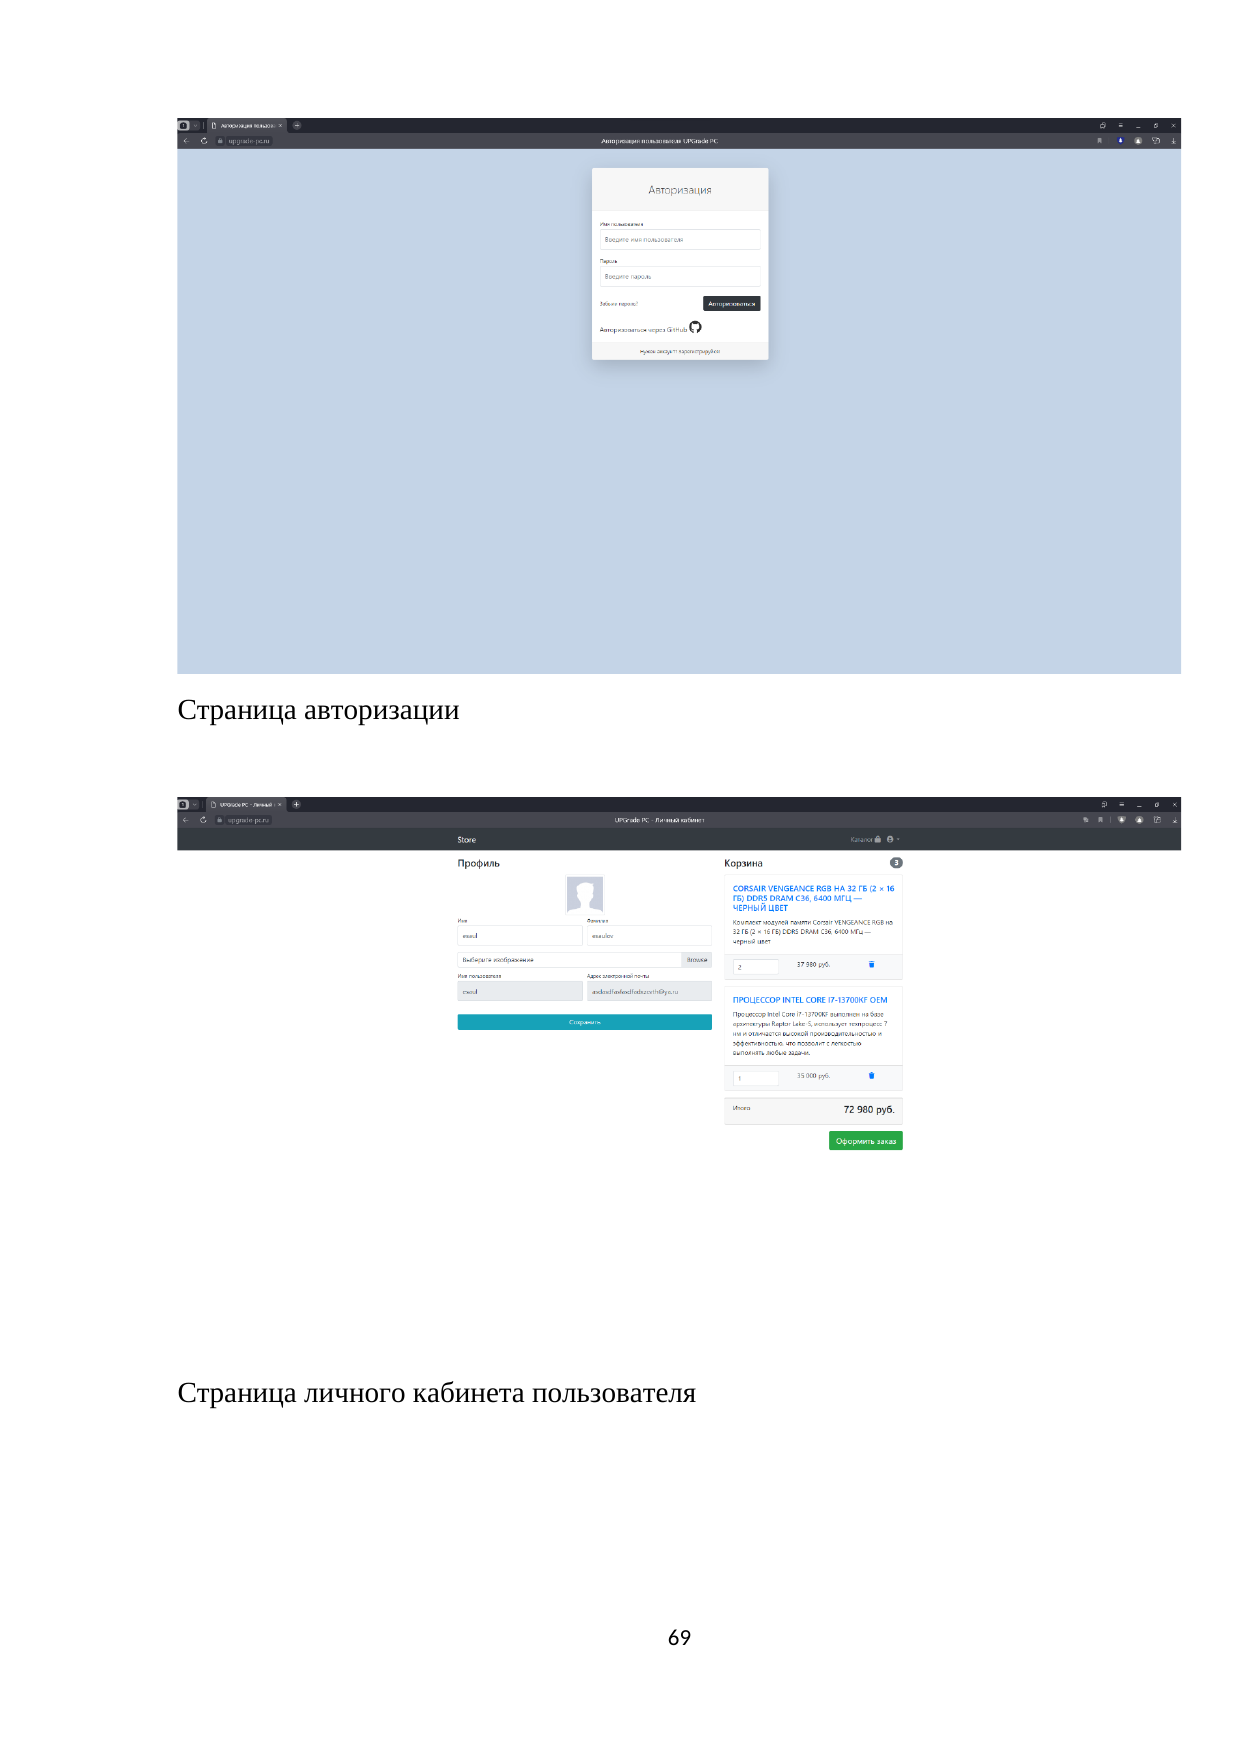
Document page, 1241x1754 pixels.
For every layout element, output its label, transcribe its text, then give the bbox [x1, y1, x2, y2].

picture [177, 118, 1182, 674]
text Страница личного кабинета пользователя [177, 1375, 1181, 1408]
text Страница авторизации [177, 692, 1181, 726]
picture [177, 797, 1182, 1356]
